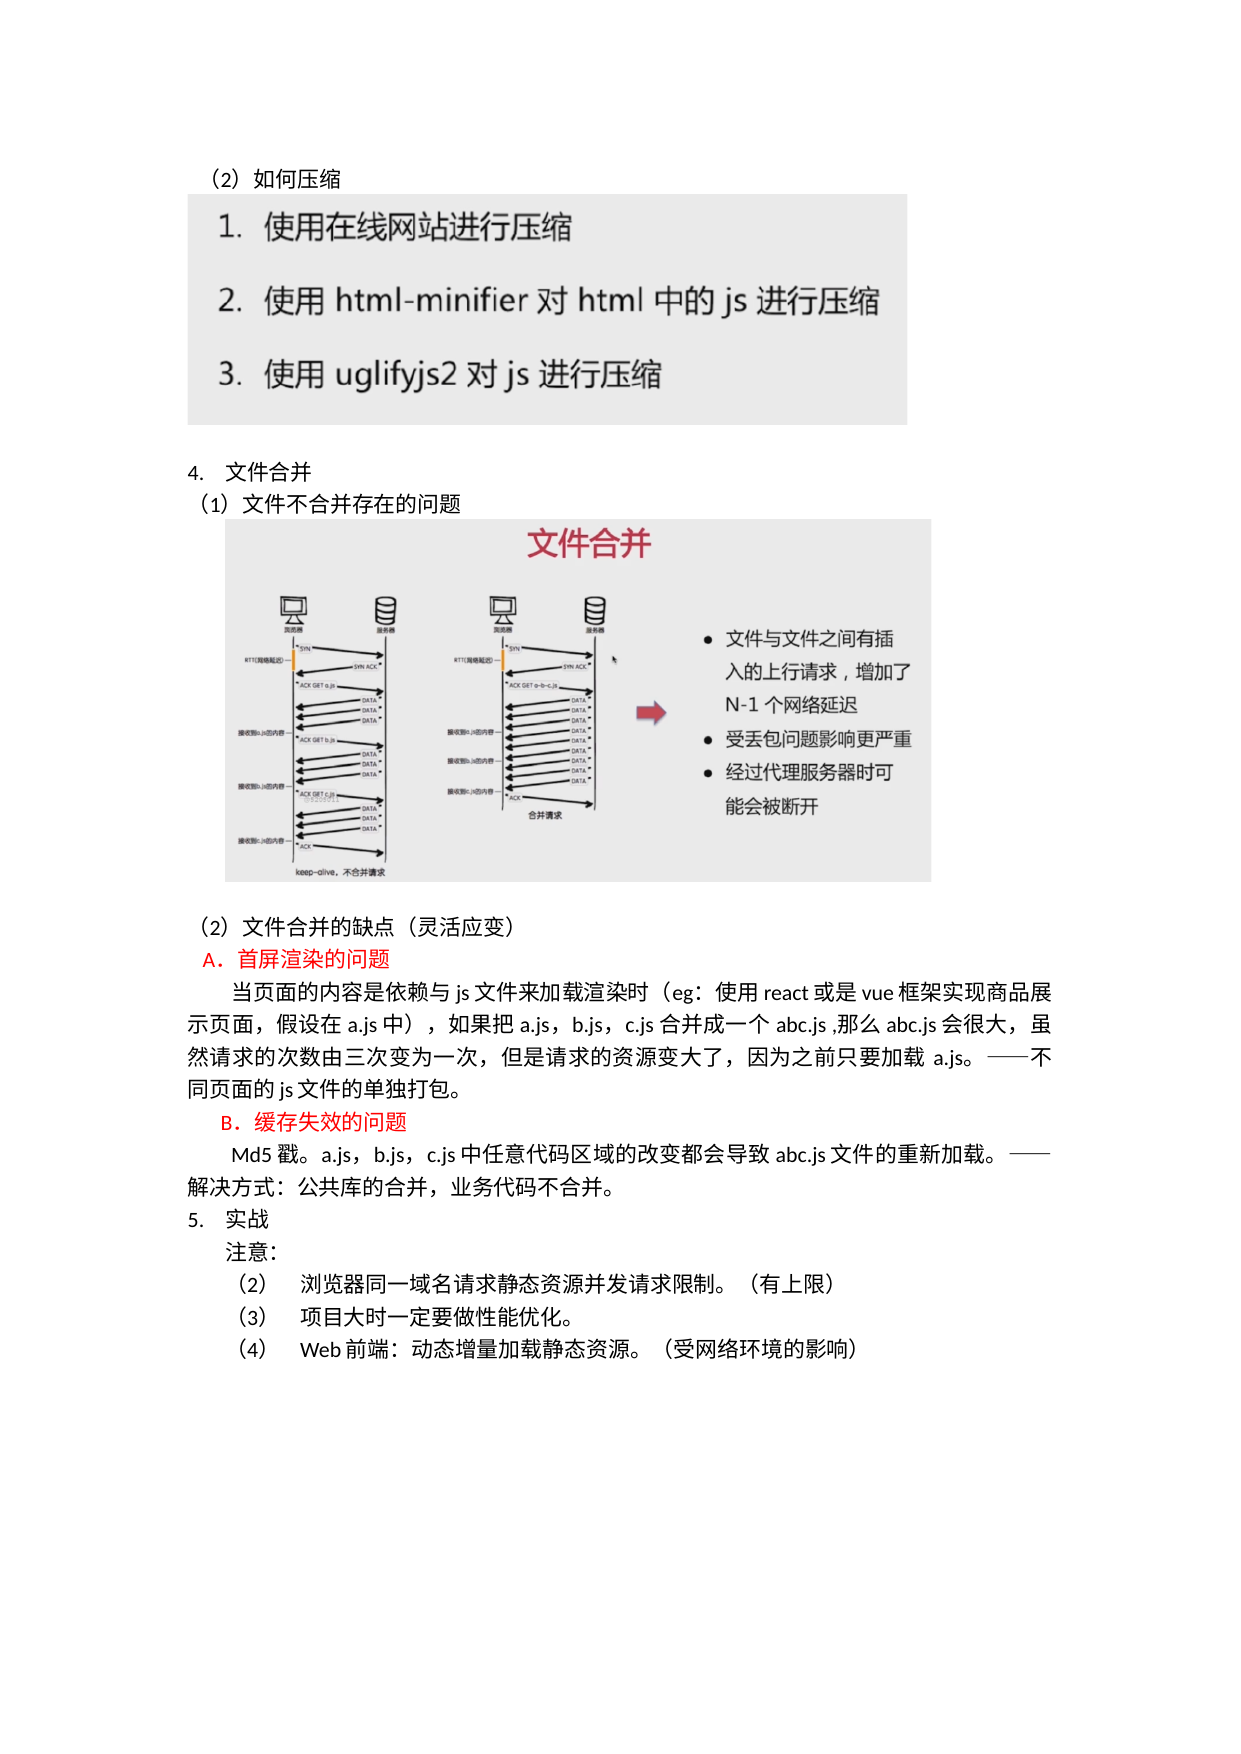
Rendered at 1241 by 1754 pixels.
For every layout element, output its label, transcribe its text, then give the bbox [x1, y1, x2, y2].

text （2）文件合并的缺点（灵活应变） [187, 909, 1053, 942]
text （1）文件不合并存在的问题 [187, 487, 1053, 519]
list Web前端：动态增量加载静态资源。（受网络环境的影响） [225, 1332, 1053, 1364]
picture [225, 519, 932, 882]
text 当页面的内容是依赖与js文件来加载渲染时（eg：使用react或是vue框架实现商品展示页面，假设在a.js中），如果把a.js，b.js，c.js 合并成一个 abc.js ,那么abc.js会很大，虽然请求的次数由三次变为一次，但是请求的资源变大了，因为之前只要加载a.js。——不同页面的js文件的单独打包。 [187, 974, 1053, 1104]
picture [187, 194, 908, 425]
list 项目大时一定要做性能优化。 [225, 1299, 1053, 1332]
list 注意： [225, 1234, 1053, 1267]
text Md5戳。a.js，b.js，c.js中任意代码区域的改变都会导致abc.js文件的重新加载。——解决方式：公共库的合并，业务代码不合并。 [187, 1137, 1053, 1202]
text B．缓存失效的问题 [187, 1104, 1053, 1137]
list 文件合并 [187, 454, 1053, 487]
text （2）如何压缩 [187, 162, 1053, 194]
text A．首屏渲染的问题 [187, 942, 1053, 974]
list 实战 [187, 1202, 1053, 1234]
list 浏览器同一域名请求静态资源并发请求限制。（有上限） [225, 1267, 1053, 1299]
